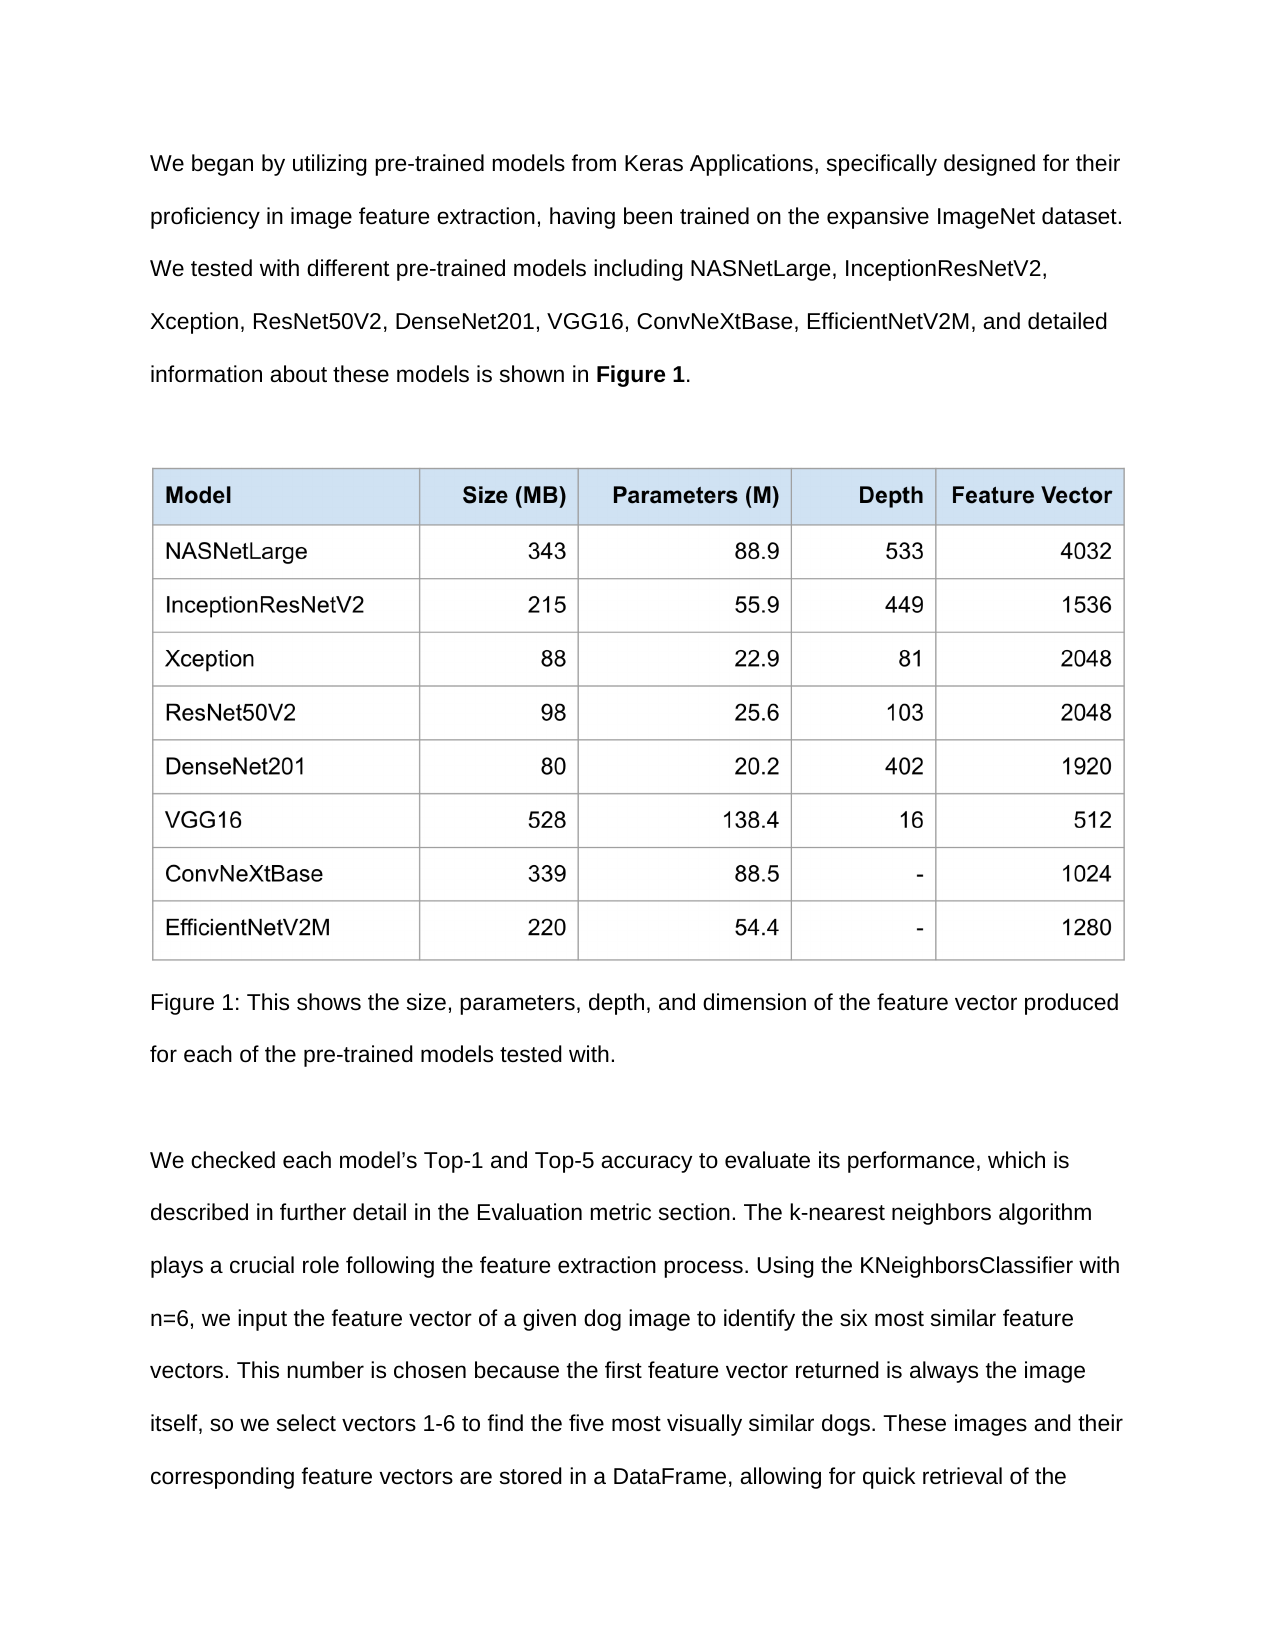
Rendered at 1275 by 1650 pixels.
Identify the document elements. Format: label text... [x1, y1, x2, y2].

picture [150, 466, 1125, 962]
text Figure 1: This shows the size, parameters, depth, and dimension of the feature vector produced for each of the pre-trained models tested with. [150, 988, 1125, 1067]
text We began by utilizing pre-trained models from Keras Applications, specifically designed for their proficiency in image feature extraction, having been trained on the expansive ImageNet dataset. We tested with different pre-trained models including NASNetLarge, InceptionResNetV2, Xception, ResNet50V2, DenseNet201, VGG16, ConvNeXtBase, EfficientNetV2M, and detailed information about these models is shown in Figure 1. [150, 150, 1125, 387]
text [150, 1147, 1125, 1489]
